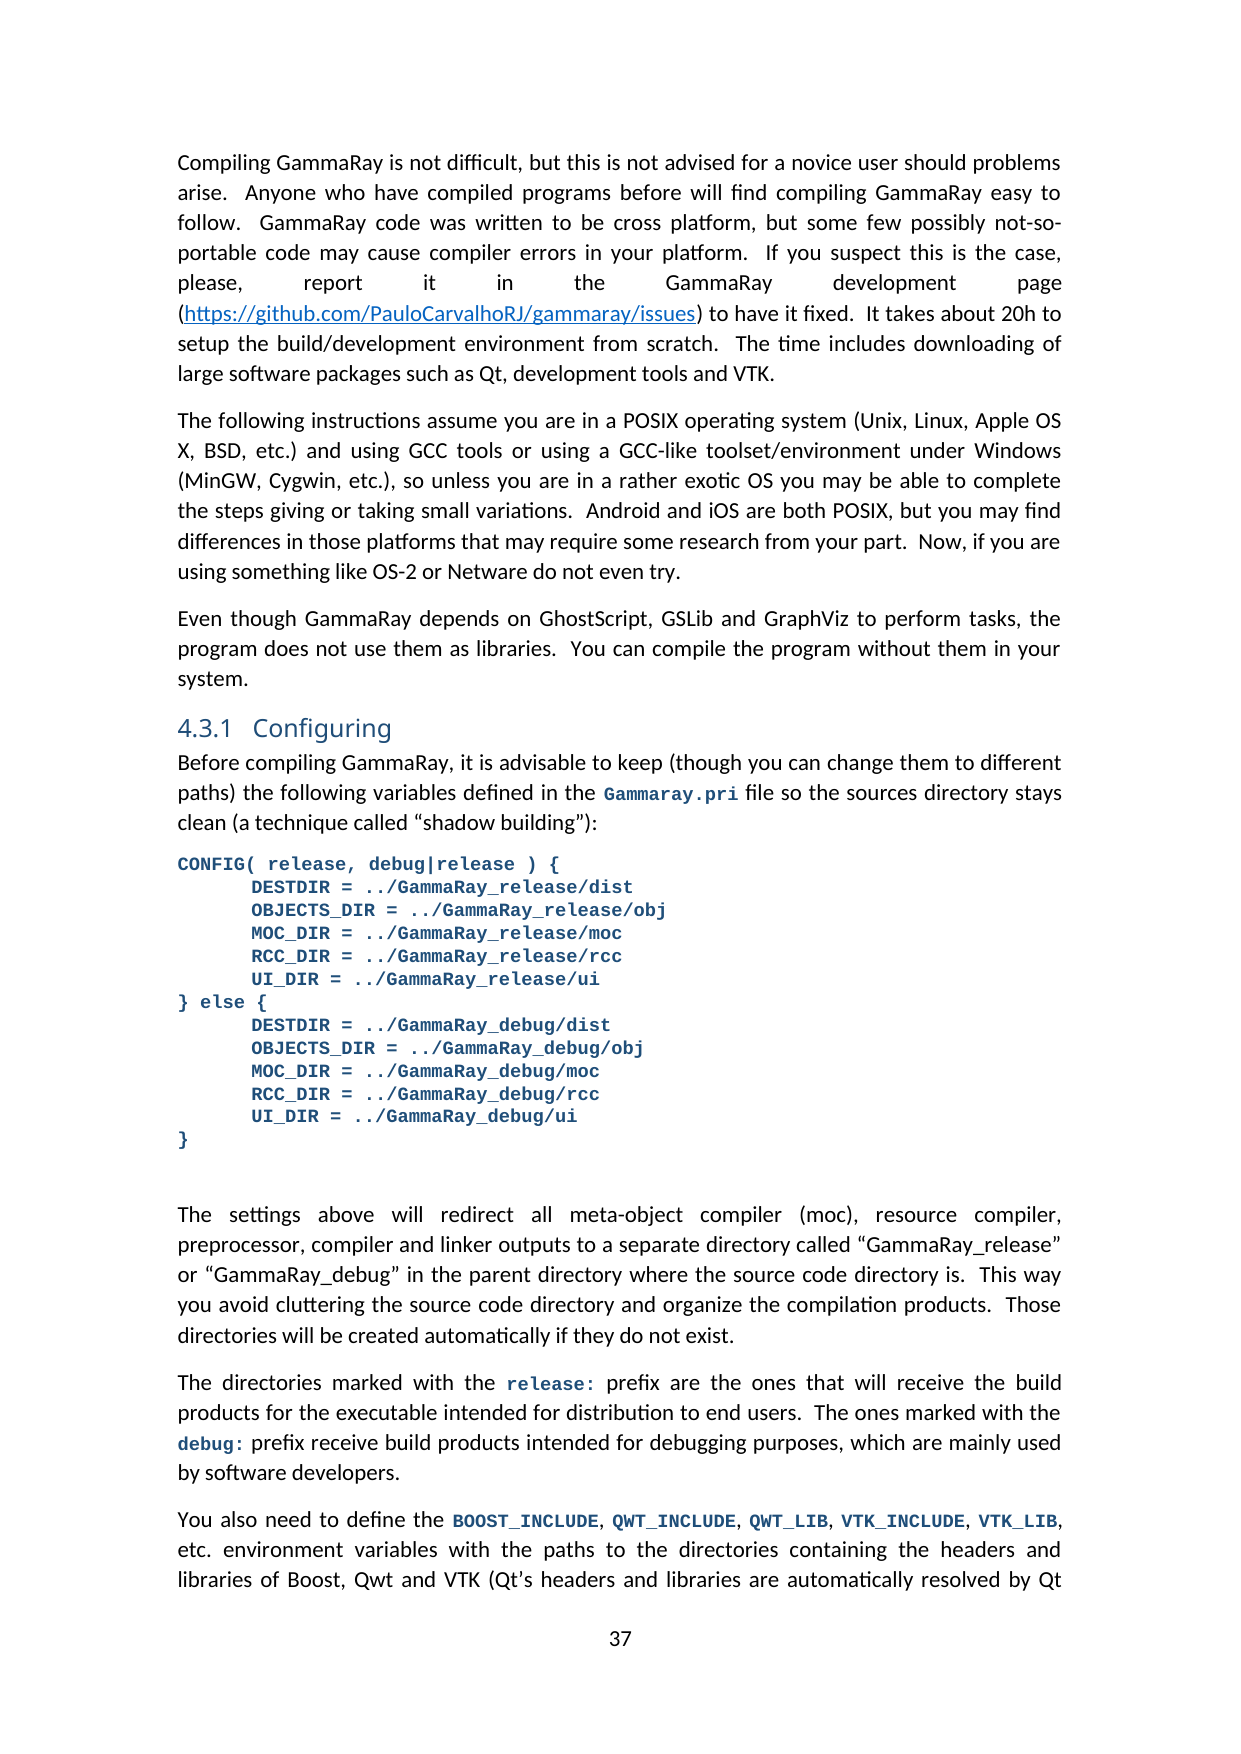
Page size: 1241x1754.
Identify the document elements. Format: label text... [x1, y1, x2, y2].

text The settings above will redirect all meta-object compiler (moc), resource compiler, preprocessor, compiler and linker outputs to a separate directory called “GammaRay_release” or “GammaRay_debug” in the parent directory where the source code directory is. This way you avoid cluttering the source code directory and organize the compilation products. Those directories will be created automatically if they do not exist. [177, 1200, 1063, 1349]
text } else { [177, 993, 1063, 1014]
text Compiling GammaRay is not difficult, but this is not advised for a novice user should problems arise. Anyone who have compiled programs before will find compiling GammaRay easy to follow. GammaRay code was written to be cross platform, but some few possibly not-so-portable code may cause compiler errors in your platform. If you suspect this is the case, please, report it in the GammaRay development page (https://github.com/PauloCarvalhoRJ/gammaray/issues) to have it fixed. It takes about 20h to setup the build/development environment from scratch. The time includes downloading of large software packages such as Qt, development tools and VTK. [177, 148, 1063, 387]
text } [177, 1130, 1063, 1151]
text The following instructions assume you are in a POSIX operating system (Unix, Linux, Apple OS X, BSD, etc.) and using GCC tools or using a GCC-like toolset/environment under Windows (MinGW, Cygwin, etc.), so unless you are in a rather exotic OS you may be able to complete the steps giving or taking small variations. Android and iOS are both POSIX, but you may find differences in those platforms that may require some research from your part. Now, if you are using something like OS-2 or Netware do not even try. [177, 406, 1063, 585]
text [177, 1505, 1063, 1594]
text OBJECTS_DIR = ../GammaRay_debug/obj [177, 1038, 1063, 1060]
text MOC_DIR = ../GammaRay_release/moc [177, 924, 1063, 945]
text DESTDIR = ../GammaRay_release/dist [177, 878, 1063, 899]
text The directories marked with the release: prefix are the ones that will receive the build products for the executable intended for distribution to end users. The ones marked with the debug: prefix receive build products intended for debugging purposes, which are mainly used by software developers. [177, 1368, 1063, 1486]
text OBJECTS_DIR = ../GammaRay_release/obj [177, 901, 1063, 922]
text DESTDIR = ../GammaRay_debug/dist [177, 1016, 1063, 1037]
text UI_DIR = ../GammaRay_debug/ui [177, 1107, 1063, 1128]
text Even though GammaRay depends on GhostScript, GSLib and GraphViz to perform tasks, the program does not use them as libraries. You can compile the program without them in your system. [177, 604, 1063, 692]
text RCC_DIR = ../GammaRay_debug/rcc [177, 1084, 1063, 1106]
subtitle Configuring [177, 711, 1063, 745]
text CONFIG( release, debug|release ) { [177, 855, 1063, 876]
text RCC_DIR = ../GammaRay_release/rcc [177, 947, 1063, 968]
text MOC_DIR = ../GammaRay_debug/moc [177, 1061, 1063, 1083]
text UI_DIR = ../GammaRay_release/ui [177, 970, 1063, 991]
text Before compiling GammaRay, it is advisable to keep (though you can change them to different paths) the following variables defined in the Gammaray.pri file so the sources directory stays clean (a technique called “shadow building”): [177, 748, 1063, 836]
